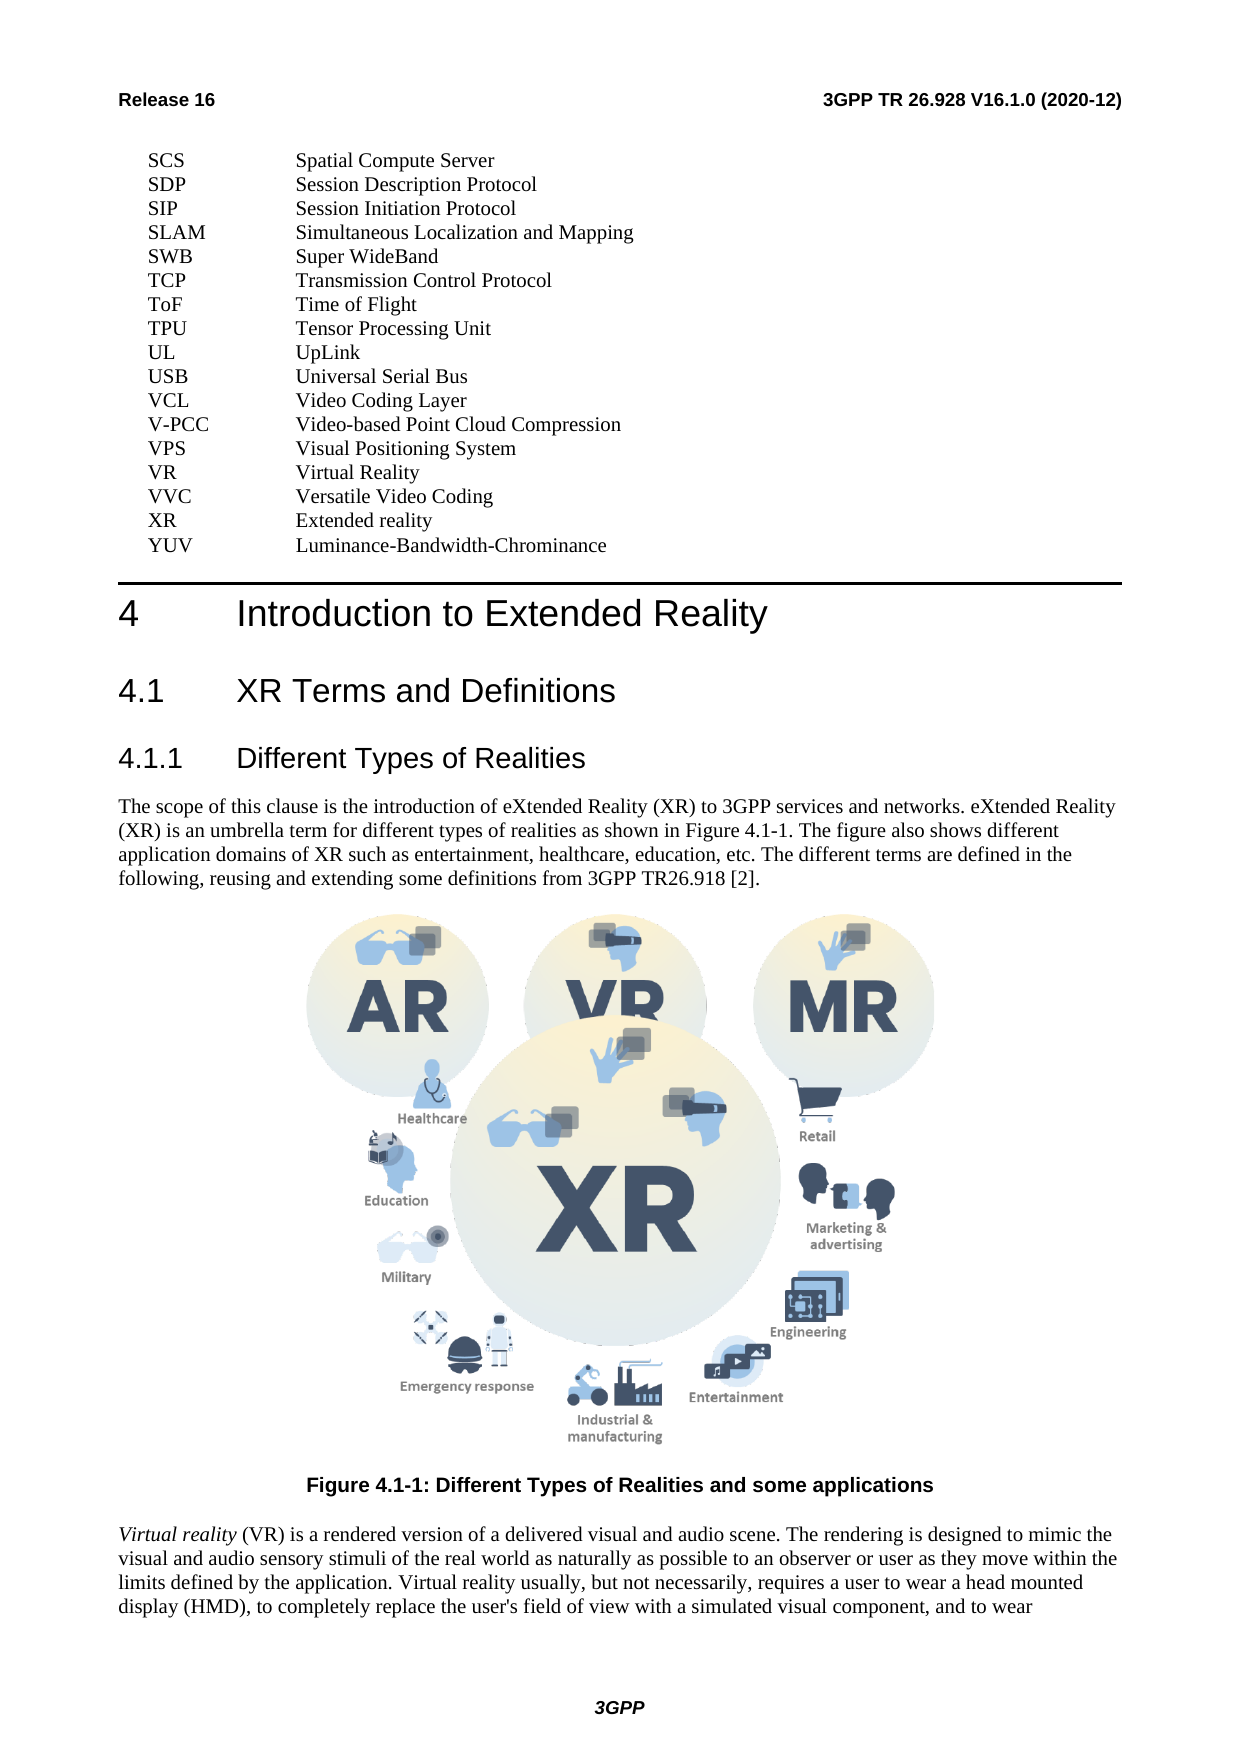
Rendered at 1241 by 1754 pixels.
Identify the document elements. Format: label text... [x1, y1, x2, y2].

text SCS Spatial Compute Server [148, 147, 1122, 172]
subtitle 4.1.1 Different Types of Realities [118, 741, 1122, 775]
text VR Virtual Reality [148, 460, 1122, 484]
text Figure 4.1-1: Different Types of Realities and some applications [118, 1473, 1122, 1497]
text VVC Versatile Video Coding [148, 484, 1122, 508]
subtitle 4 Introduction to Extended Reality [118, 585, 1122, 634]
text VCL Video Coding Layer [148, 388, 1122, 412]
text VPS Visual Positioning System [148, 436, 1122, 460]
text YUV Luminance-Bandwidth-Chrominance [148, 532, 1122, 557]
picture [306, 914, 935, 1455]
text SIP Session Initiation Protocol [148, 196, 1122, 220]
text SDP Session Description Protocol [148, 172, 1122, 196]
text SWB Super WideBand [148, 244, 1122, 268]
text XR Extended reality [148, 508, 1122, 532]
text The scope of this clause is the introduction of eXtended Reality (XR) to 3GPP services and networks. eXtended Reality (XR) is an umbrella term for different types of realities as shown in Figure 4.1-1. The figure also shows different application domains of XR such as entertainment, healthcare, education, etc. The different terms are defined in the following, reusing and extending some definitions from 3GPP TR26.918 [2]. [118, 793, 1122, 890]
text SLAM Simultaneous Localization and Mapping [148, 220, 1122, 244]
subtitle 4.1 XR Terms and Definitions [118, 672, 1122, 710]
text TPU Tensor Processing Unit [148, 316, 1122, 340]
text V-PCC Video-based Point Cloud Compression [148, 412, 1122, 436]
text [118, 1522, 1122, 1618]
text TCP Transmission Control Protocol [148, 268, 1122, 292]
text ToF Time of Flight [148, 292, 1122, 316]
text USB Universal Serial Bus [148, 364, 1122, 388]
text UL UpLink [148, 340, 1122, 364]
